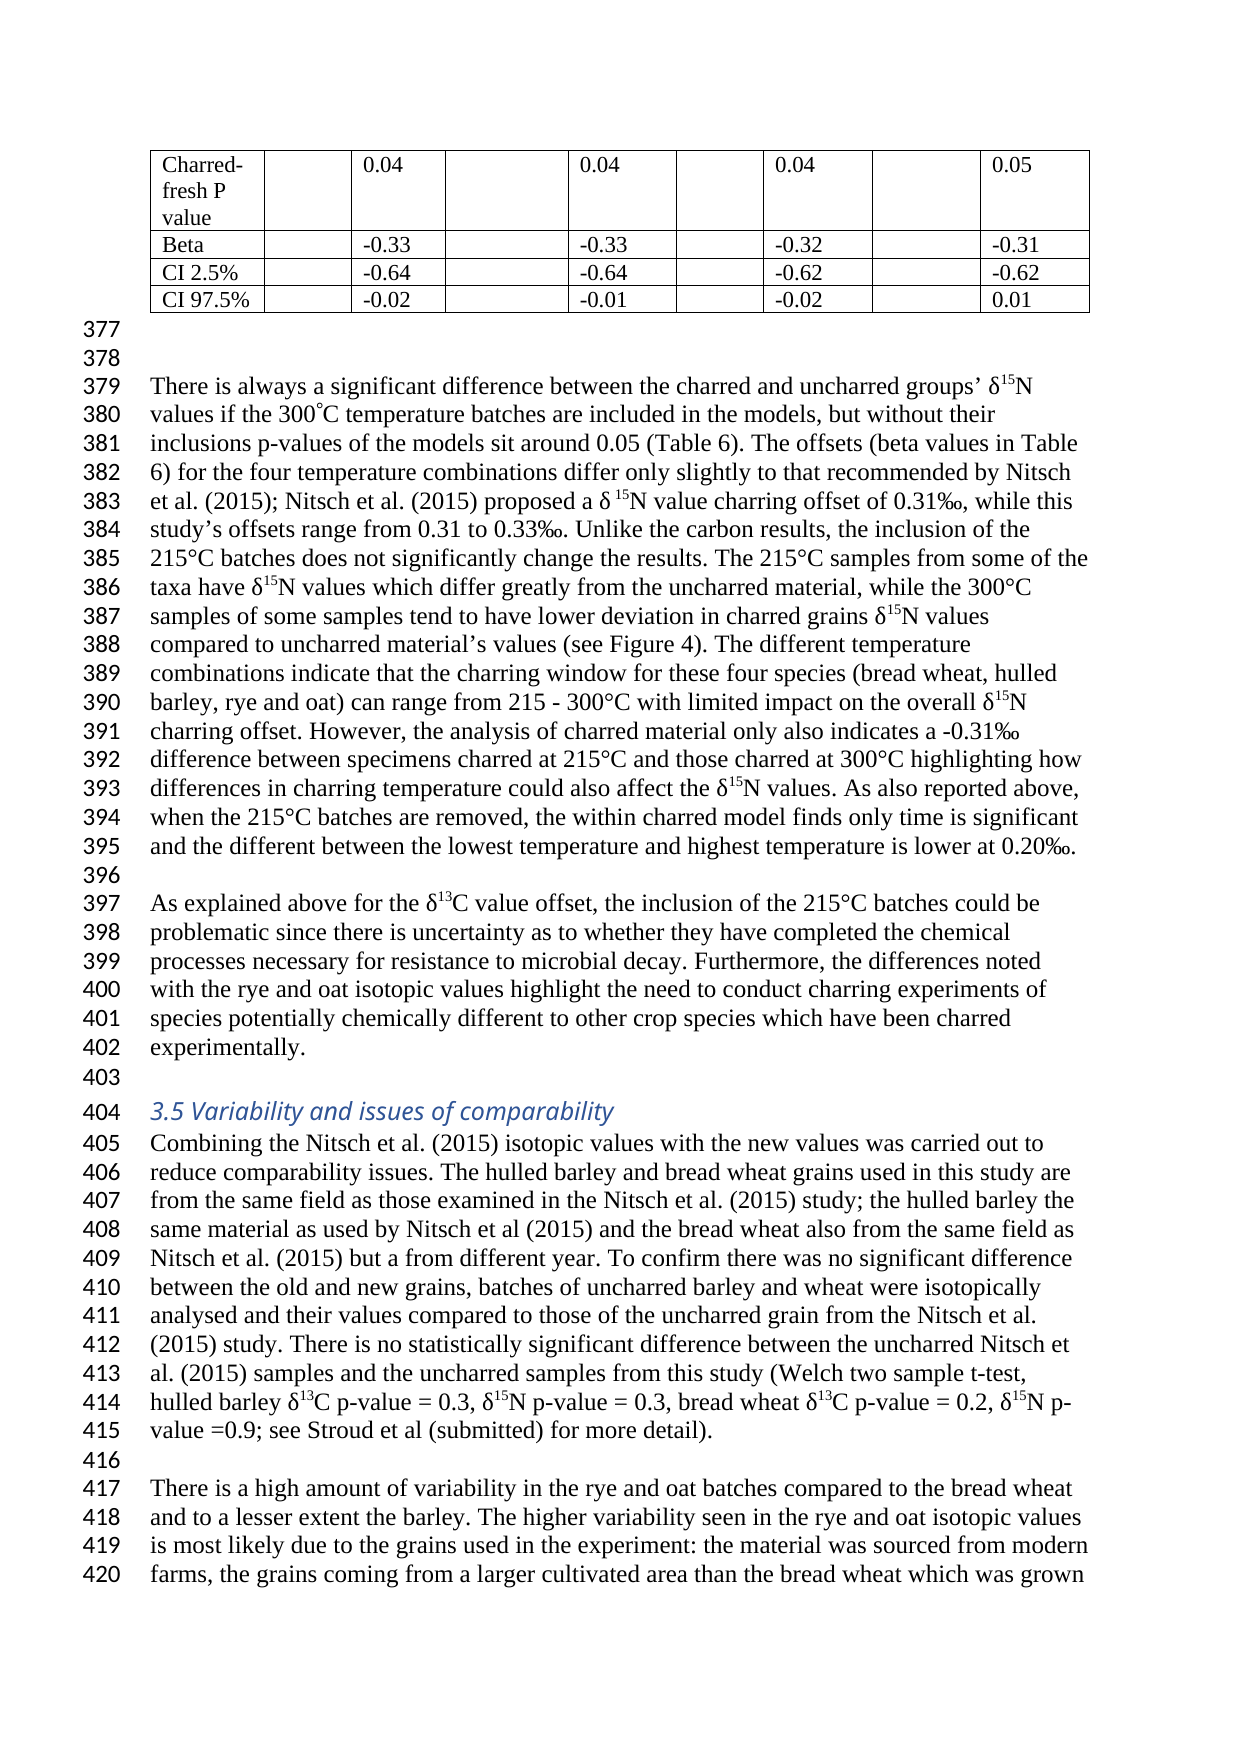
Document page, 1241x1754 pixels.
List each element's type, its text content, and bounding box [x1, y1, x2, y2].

table_cell -0.33 [569, 231, 676, 257]
subtitle 3.5 Variability and issues of comparability [150, 1094, 1090, 1128]
table_cell [677, 151, 763, 230]
table_cell -0.64 [569, 259, 676, 285]
text There is always a significant difference between the charred and uncharred groups’ δ15N values if the 300C temperature batches are included in the models, but without their inclusions p-values of the models sit around 0.05 (Table 6). The offsets (beta values in Table 6) for the four temperature combinations differ only slightly to that recommended by Nitsch et al. (2015); Nitsch et al. (2015) proposed a δ 15N value charring offset of 0.31‰, while this study’s offsets range from 0.31 to 0.33‰. Unlike the carbon results, the inclusion of the 215°C batches does not significantly change the results. The 215°C samples from some of the taxa have δ15N values which differ greatly from the uncharred material, while the 300°C samples of some samples tend to have lower deviation in charred grains δ15N values compared to uncharred material’s values (see Figure 4). The different temperature combinations indicate that the charring window for these four species (bread wheat, hulled barley, rye and oat) can range from 215 - 300°C with limited impact on the overall δ15N charring offset. However, the analysis of charred material only also indicates a -0.31‰ difference between specimens charred at 215°C and those charred at 300°C highlighting how differences in charring temperature could also affect the δ15N values. As also reported above, when the 215°C batches are removed, the within charred model finds only time is significant and the different between the lowest temperature and highest temperature is lower at 0.20‰. [150, 371, 1090, 859]
table_cell [446, 286, 568, 312]
table_cell -0.01 [569, 286, 676, 312]
table_cell [677, 286, 763, 312]
table_cell [677, 231, 763, 257]
table_cell [265, 259, 351, 285]
table_cell [265, 231, 351, 257]
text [150, 1473, 1090, 1588]
table_cell [446, 151, 568, 230]
text As explained above for the δ13C value offset, the inclusion of the 215°C batches could be problematic since there is uncertainty as to whether they have completed the chemical processes necessary for resistance to microbial decay. Furthermore, the differences noted with the rye and oat isotopic values highlight the need to conduct charring experiments of species potentially chemically different to other crop species which have been charred experimentally. [150, 888, 1090, 1061]
table_cell [677, 259, 763, 285]
table_cell [265, 151, 351, 230]
table_cell 0.04 [569, 151, 676, 230]
table_cell CI 97.5% [151, 286, 264, 312]
table_cell 0.04 [764, 151, 872, 230]
table_cell -0.62 [981, 259, 1089, 285]
table_cell [873, 151, 980, 230]
table_cell -0.33 [352, 231, 445, 257]
table_cell -0.62 [764, 259, 872, 285]
table_cell -0.32 [764, 231, 872, 257]
table_cell -0.02 [352, 286, 445, 312]
table_cell [265, 286, 351, 312]
text Combining the Nitsch et al. (2015) isotopic values with the new values was carried out to reduce comparability issues. The hulled barley and bread wheat grains used in this study are from the same field as those examined in the Nitsch et al. (2015) study; the hulled barley the same material as used by Nitsch et al (2015) and the bread wheat also from the same field as Nitsch et al. (2015) but a from different year. To confirm there was no significant difference between the old and new grains, batches of uncharred barley and wheat were isotopically analysed and their values compared to those of the uncharred grain from the Nitsch et al. (2015) study. There is no statistically significant difference between the uncharred Nitsch et al. (2015) samples and the uncharred samples from this study (Welch two sample t-test, hulled barley δ13C p-value = 0.3, δ15N p-value = 0.3, bread wheat δ13C p-value = 0.2, δ15N p-value =0.9; see Stroud et al (submitted) for more detail). [150, 1128, 1090, 1444]
table_cell -0.64 [352, 259, 445, 285]
table_cell Beta [151, 231, 264, 257]
table_cell [873, 259, 980, 285]
table_cell [873, 231, 980, 257]
table_cell [446, 231, 568, 257]
table_cell -0.02 [764, 286, 872, 312]
table_cell CI 2.5% [151, 259, 264, 285]
table_cell Charred-fresh P value [151, 151, 264, 230]
table_cell 0.01 [981, 286, 1089, 312]
table_cell [446, 259, 568, 285]
table_cell 0.04 [352, 151, 445, 230]
table_cell 0.05 [981, 151, 1089, 230]
table_cell -0.31 [981, 231, 1089, 257]
table_cell [873, 286, 980, 312]
